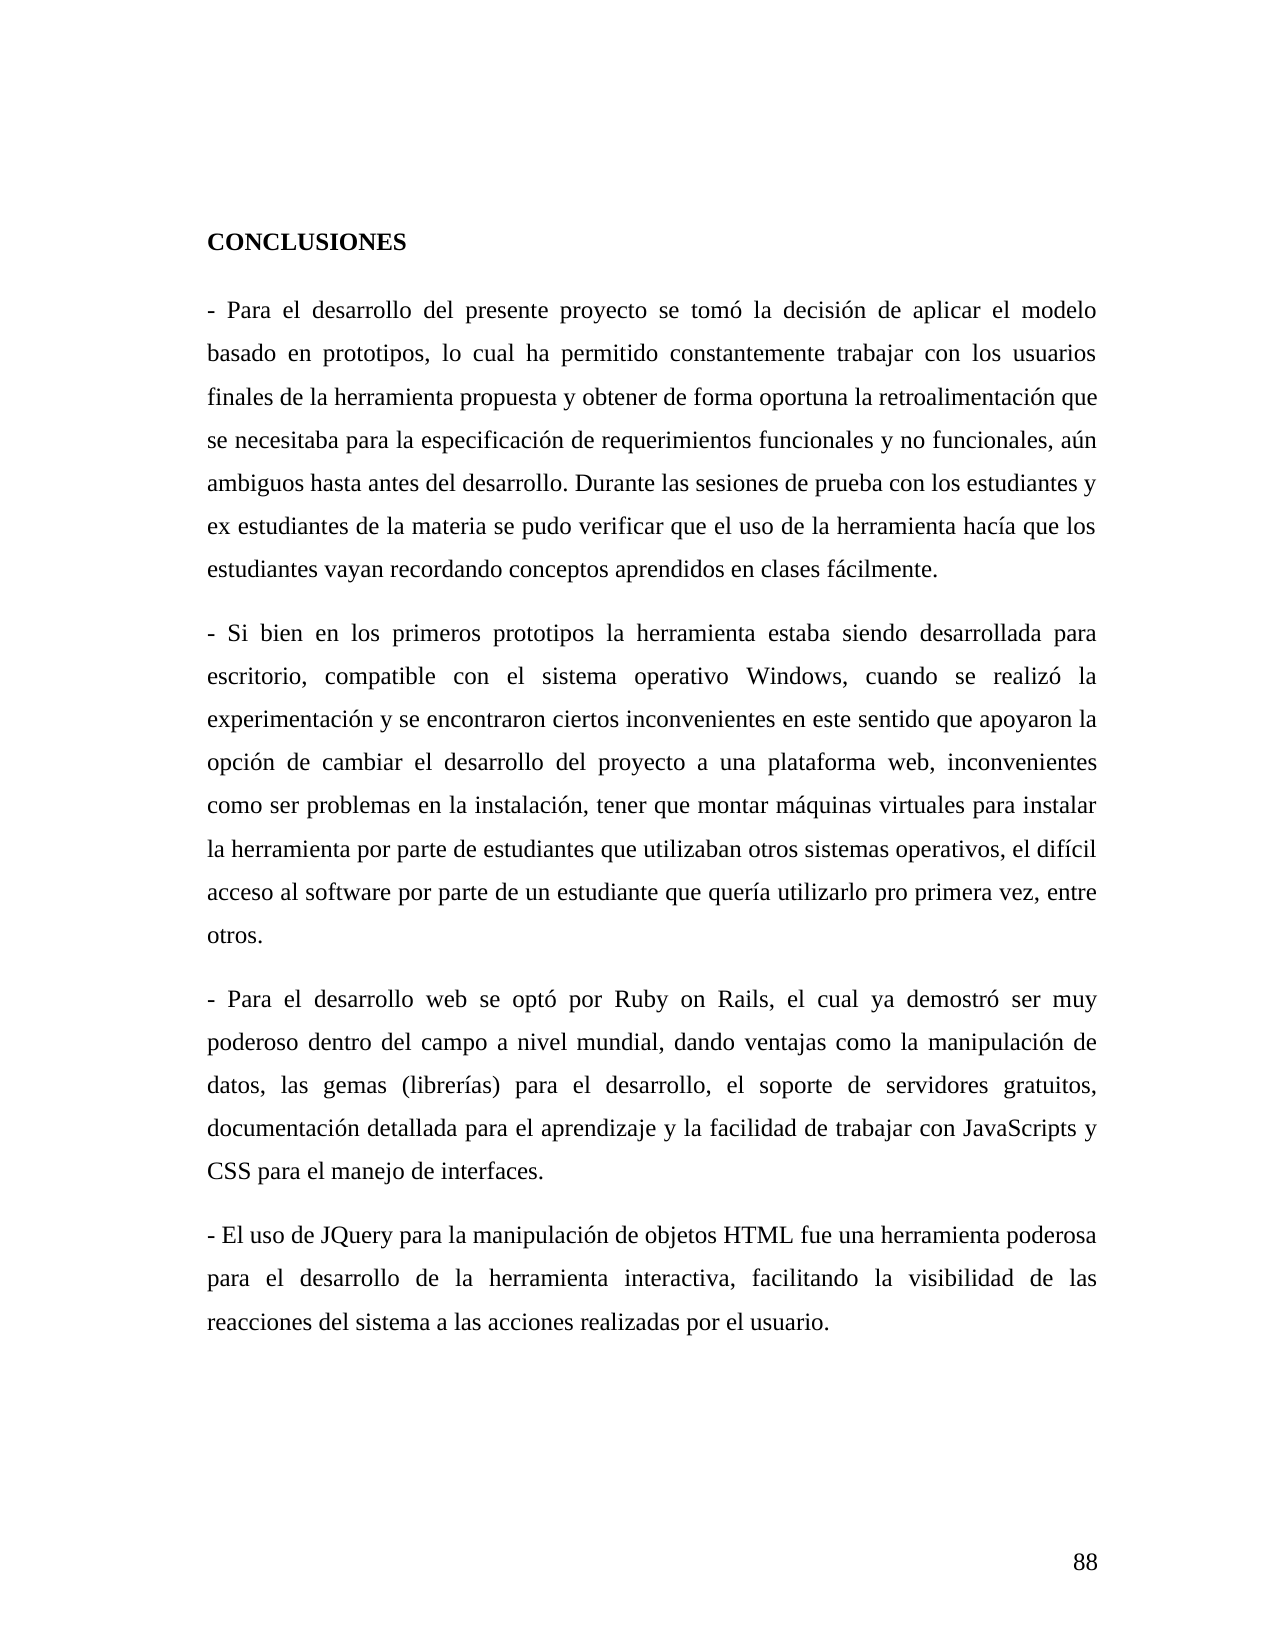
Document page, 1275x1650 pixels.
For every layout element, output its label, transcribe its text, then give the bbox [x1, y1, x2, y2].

text - Para el desarrollo web se optó por Ruby on Rails, el cual ya demostró ser muy poderoso dentro del campo a nivel mundial, dando ventajas como la manipulación de datos, las gemas (librerías) para el desarrollo, el soporte de servidores gratuitos, documentación detallada para el aprendizaje y la facilidad de trabajar con JavaScripts y CSS para el manejo de interfaces. [207, 984, 1098, 1185]
text - El uso de JQuery para la manipulación de objetos HTML fue una herramienta poderosa para el desarrollo de la herramienta interactiva, facilitando la visibilidad de las reacciones del sistema a las acciones realizadas por el usuario. [207, 1220, 1098, 1335]
text - Si bien en los primeros prototipos la herramienta estaba siendo desarrollada para escritorio, compatible con el sistema operativo Windows, cuando se realizó la experimentación y se encontraron ciertos inconvenientes en este sentido que apoyaron la opción de cambiar el desarrollo del proyecto a una plataforma web, inconvenientes como ser problemas en la instalación, tener que montar máquinas virtuales para instalar la herramienta por parte de estudiantes que utilizaban otros sistemas operativos, el difícil acceso al software por parte de un estudiante que quería utilizarlo pro primera vez, entre otros. [207, 618, 1098, 949]
text - Para el desarrollo del presente proyecto se tomó la decisión de aplicar el modelo basado en prototipos, lo cual ha permitido constantemente trabajar con los usuarios finales de la herramienta propuesta y obtener de forma oportuna la retroalimentación que se necesitaba para la especificación de requerimientos funcionales y no funcionales, aún ambiguos hasta antes del desarrollo. Durante las sesiones de prueba con los estudiantes y ex estudiantes de la materia se pudo verificar que el uso de la herramienta hacía que los estudiantes vayan recordando conceptos aprendidos en clases fácilmente. [207, 295, 1098, 583]
subtitle Conclusiones [207, 227, 1098, 256]
